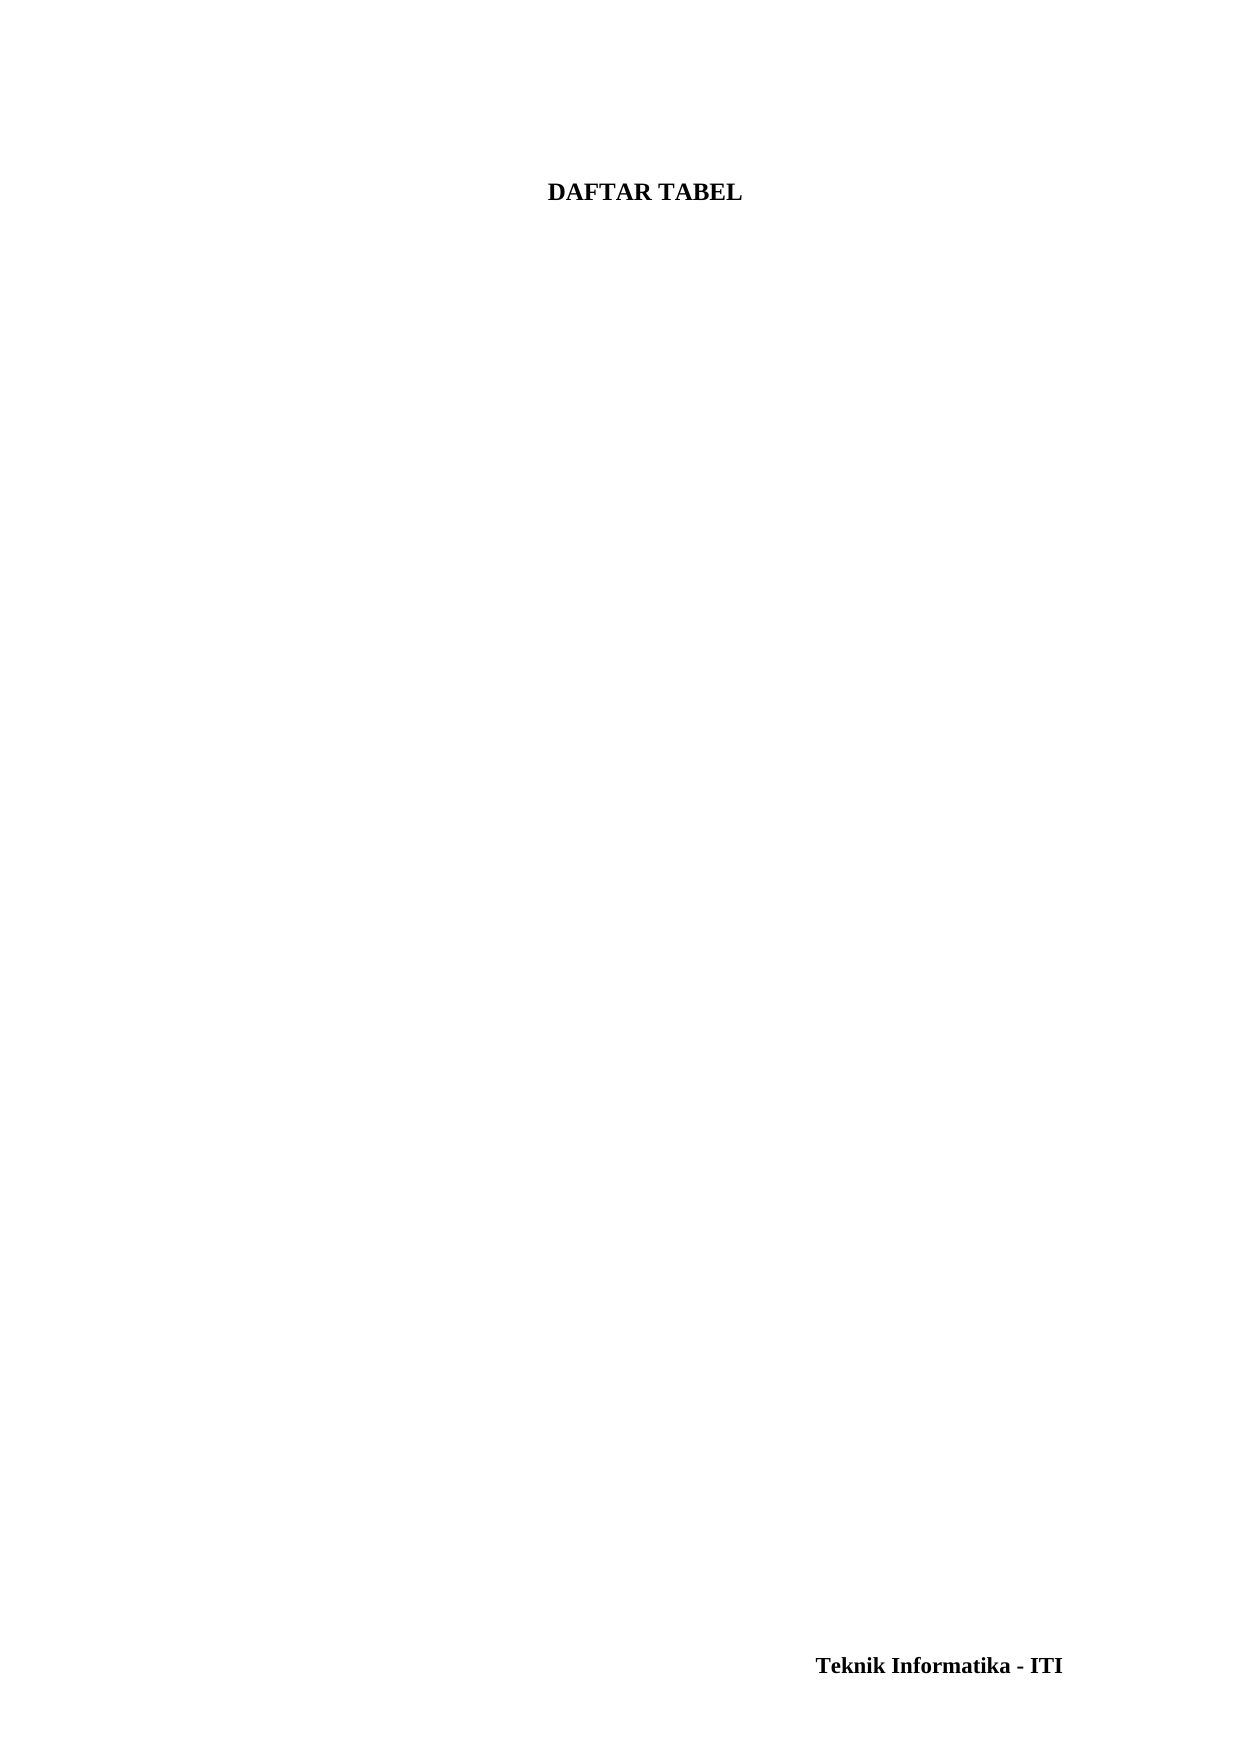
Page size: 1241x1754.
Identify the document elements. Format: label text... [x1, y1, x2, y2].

subtitle DAFTAR TABEL [227, 177, 1063, 206]
